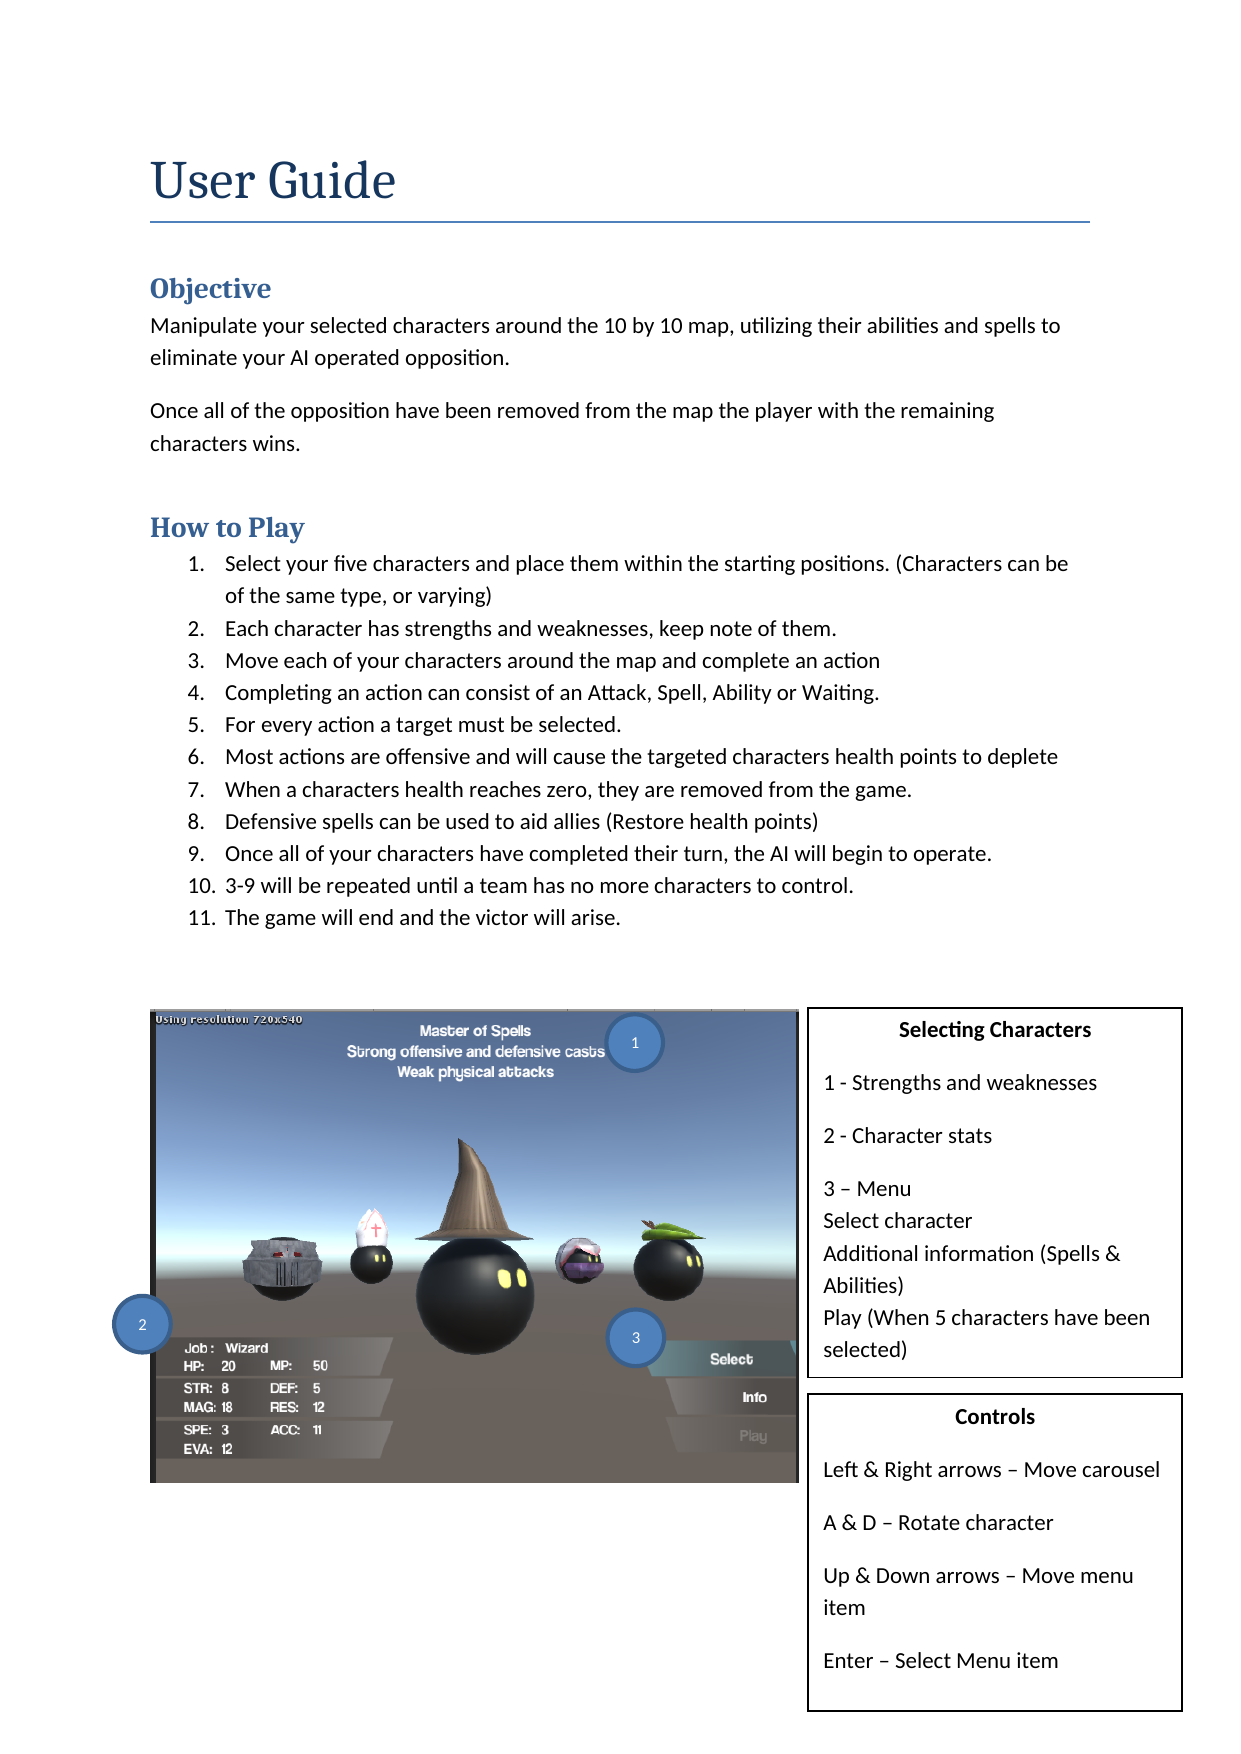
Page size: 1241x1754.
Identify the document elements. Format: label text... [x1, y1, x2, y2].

list Completing an action can consist of an Attack, Spell, Ability or Waiting. [187, 678, 1090, 706]
list Move each of your characters around the map and complete an action [187, 646, 1090, 674]
picture [150, 1009, 799, 1483]
text Manipulate your selected characters around the 10 by 10 map, utilizing their abilities and spells to eliminate your AI operated opposition. [150, 311, 1090, 371]
list Each character has strengths and weaknesses, keep note of them. [187, 614, 1090, 642]
list 3-9 will be repeated until a team has no more characters to control. [187, 871, 1090, 899]
list Select your five characters and place them within the starting positions. (Characters can be of the same type, or varying) [187, 549, 1090, 609]
text Once all of the opposition have been removed from the map the player with the remaining characters wins. [150, 396, 1090, 457]
list For every action a target must be selected. [187, 710, 1090, 738]
list The game will end and the victor will arise. [187, 903, 1090, 931]
title User Guide [150, 150, 1090, 221]
list Defensive spells can be used to aid allies (Restore health points) [187, 807, 1090, 835]
subtitle Objective [150, 273, 1090, 306]
list Once all of your characters have completed their turn, the AI will begin to operate. [187, 839, 1090, 867]
list When a characters health reaches zero, they are removed from the game. [187, 775, 1090, 803]
subtitle How to Play [150, 511, 1090, 544]
list Most actions are offensive and will cause the targeted characters health points to deplete [187, 742, 1090, 771]
